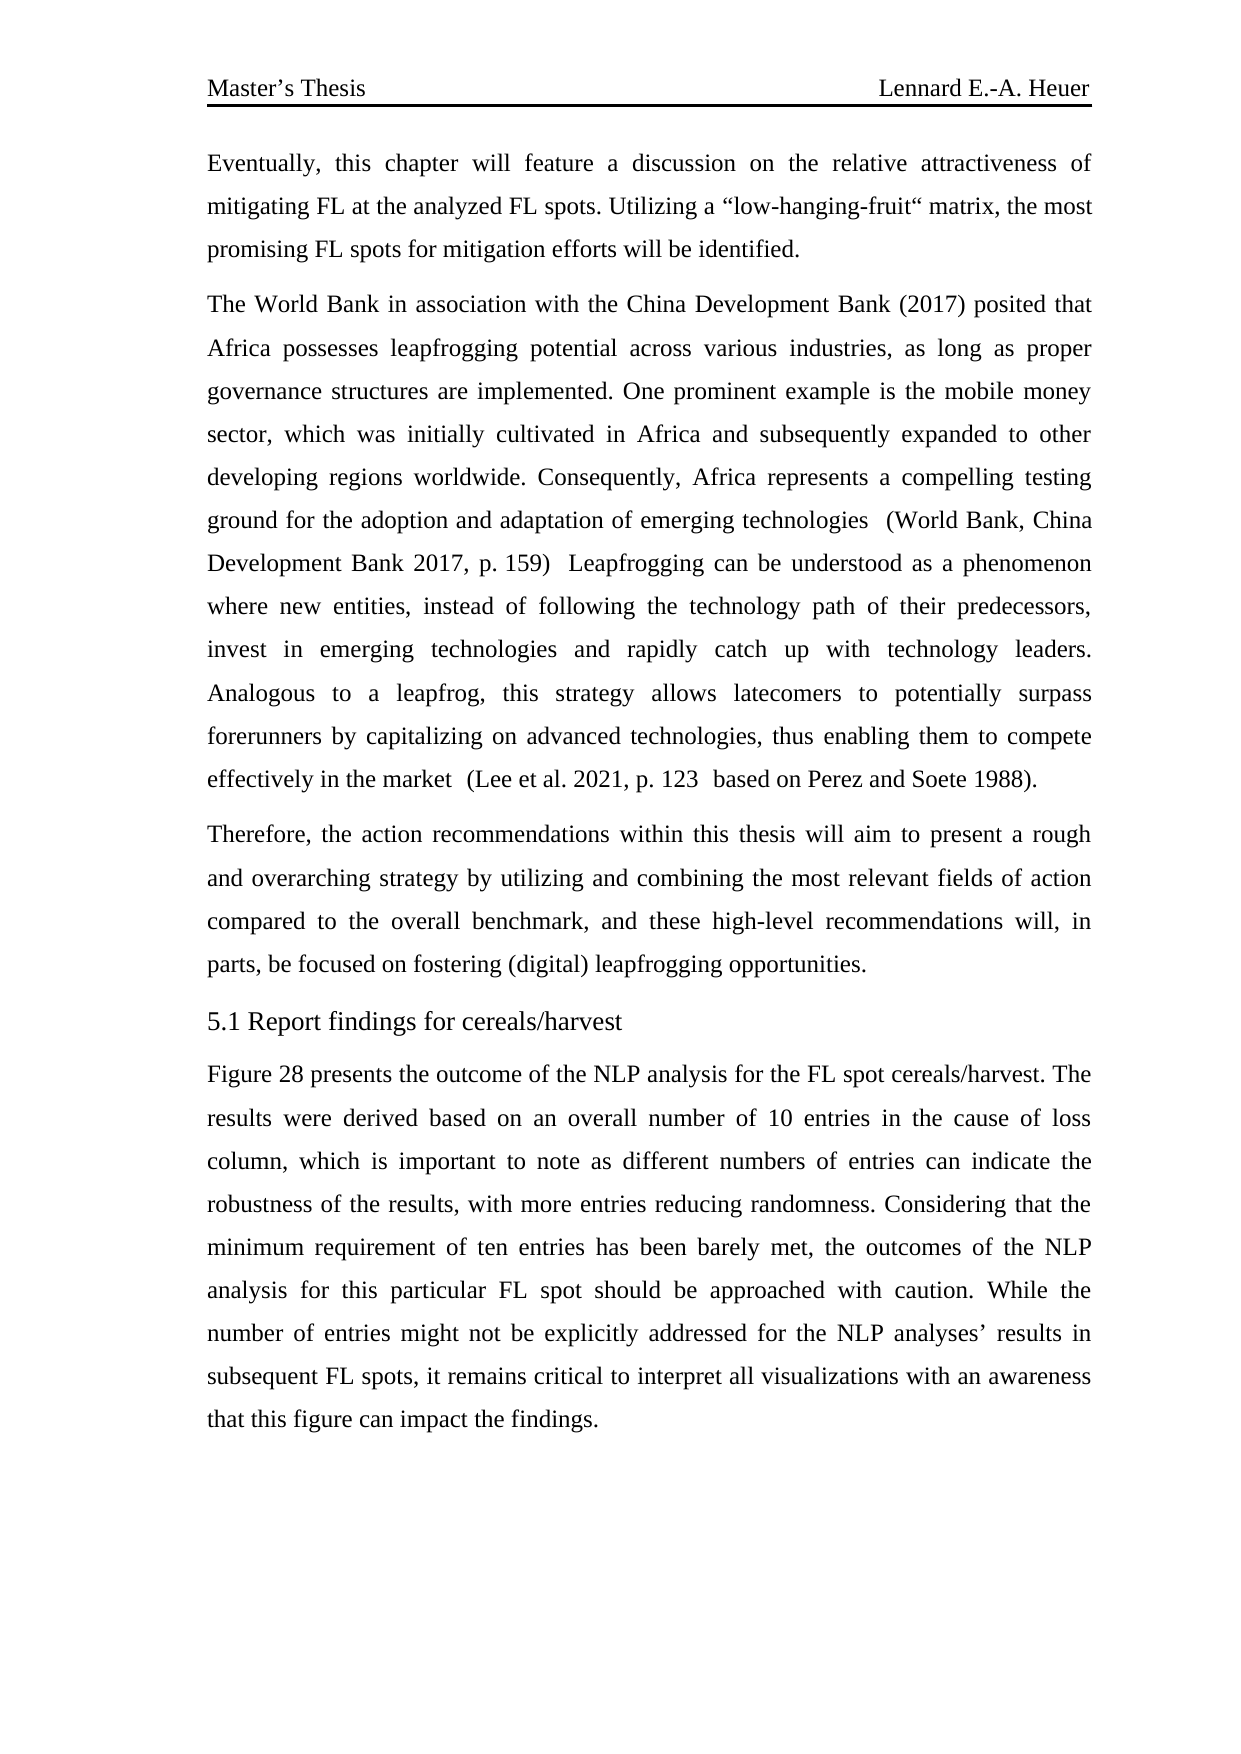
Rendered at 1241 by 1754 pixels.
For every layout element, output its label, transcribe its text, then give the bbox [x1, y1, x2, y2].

text The World Bank in association with the China Development Bank (2017) posited that Africa possesses leapfrogging potential across various industries, as long as proper governance structures are implemented. One prominent example is the mobile money sector, which was initially cultivated in Africa and subsequently expanded to other developing regions worldwide. Consequently, Africa represents a compelling testing ground for the adoption and adaptation of emerging technologies Leapfrogging can be understood as a phenomenon where new entities, instead of following the technology path of their predecessors, invest in emerging technologies and rapidly catch up with technology leaders. Analogous to a leapfrog, this strategy allows latecomers to potentially surpass forerunners by capitalizing on advanced technologies, thus enabling them to compete effectively in the market based on Perez and Soete 1988). [207, 289, 1092, 793]
text Figure 28 presents the outcome of the NLP analysis for the FL spot cereals/harvest. The results were derived based on an overall number of 10 entries in the cause of loss column, which is important to note as different numbers of entries can indicate the robustness of the results, with more entries reducing randomness. Considering that the minimum requirement of ten entries has been barely met, the outcomes of the NLP analysis for this particular FL spot should be approached with caution. While the number of entries might not be explicitly addressed for the NLP analyses’ results in subsequent FL spots, it remains critical to interpret all visualizations with an awareness that this figure can impact the findings. [207, 1059, 1092, 1433]
text Therefore, the action recommendations within this thesis will aim to present a rough and overarching strategy by utilizing and combining the most relevant fields of action compared to the overall benchmark, and these high-level recommendations will, in parts, be focused on fostering (digital) leapfrogging opportunities. [207, 819, 1092, 978]
subtitle 5.1 Report findings for cereals/harvest [207, 1004, 1092, 1036]
text Eventually, this chapter will feature a discussion on the relative attractiveness of mitigating FL at the analyzed FL spots. Utilizing a “low-hanging-fruit“ matrix, the most promising FL spots for mitigation efforts will be identified. [207, 148, 1092, 263]
